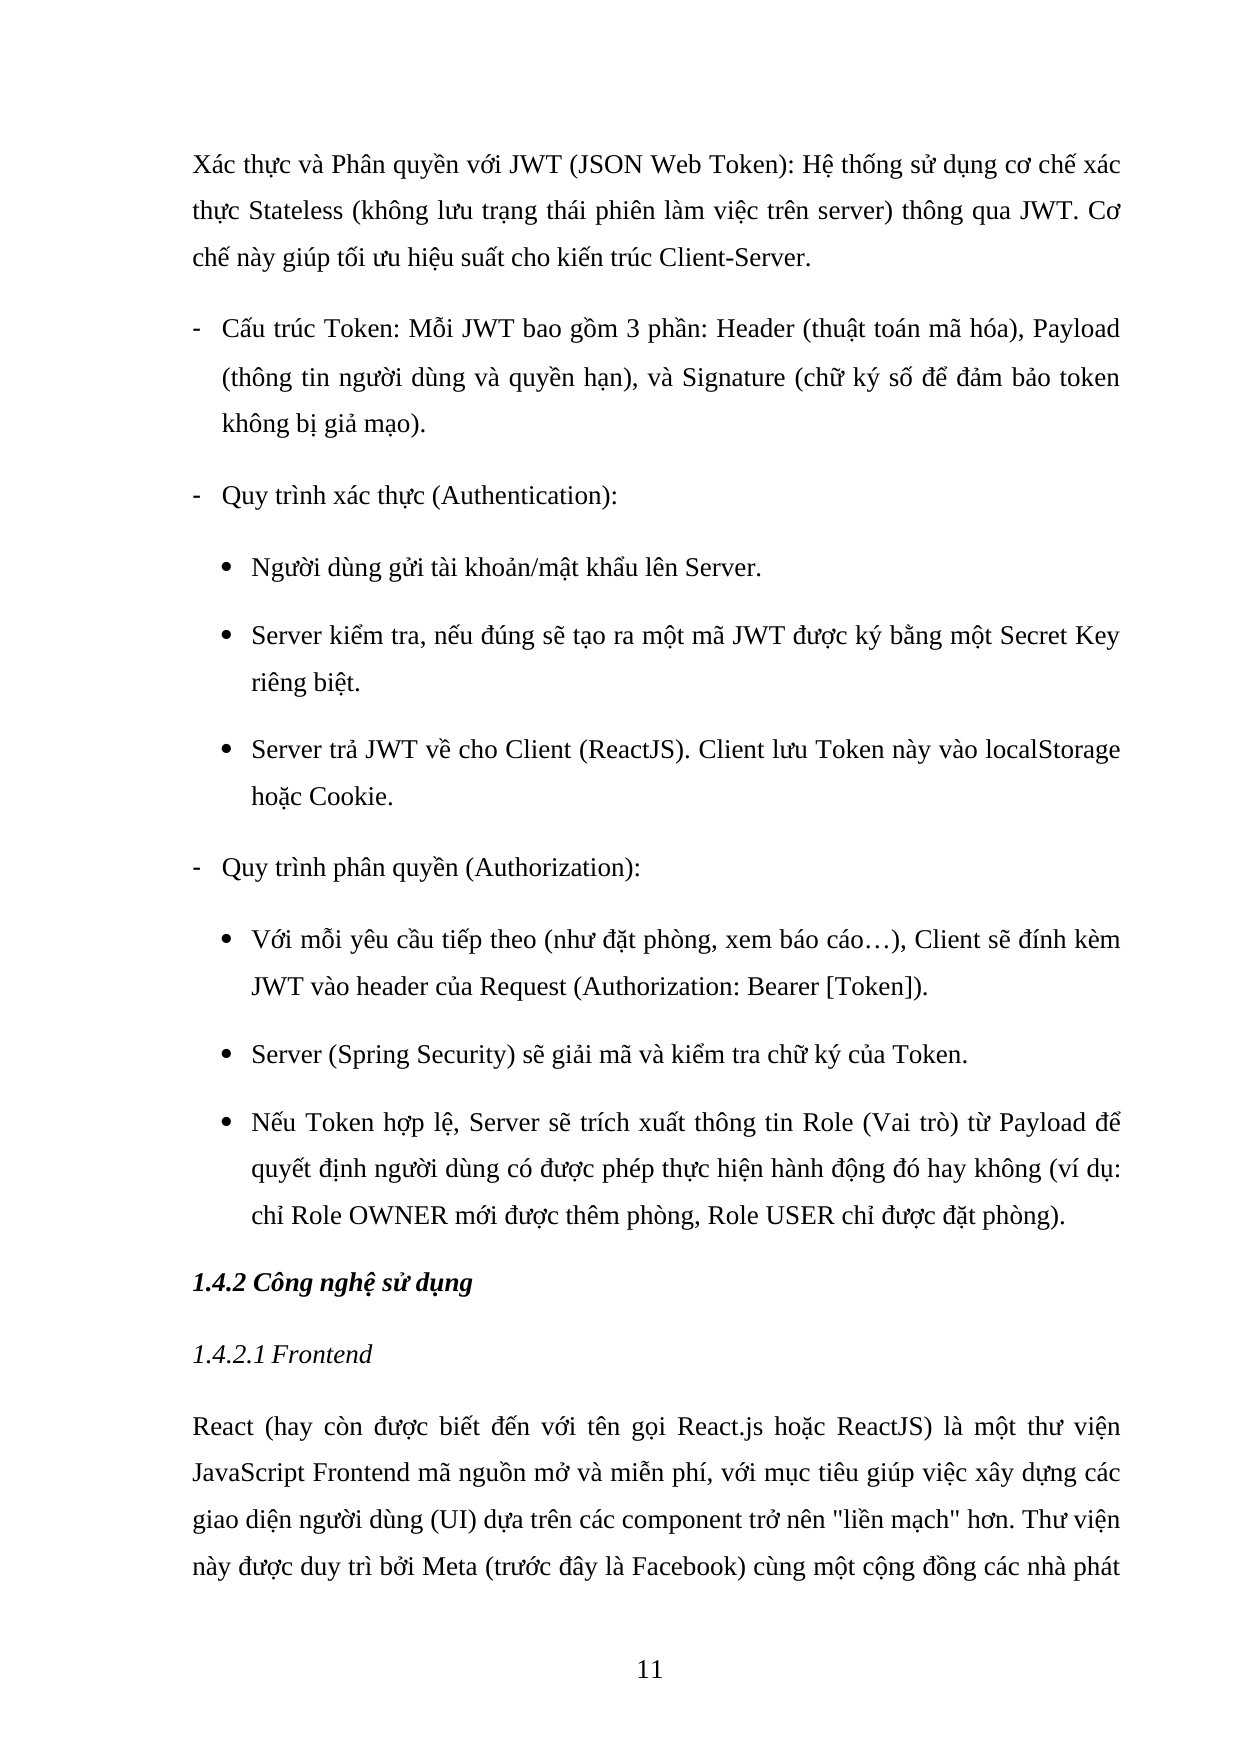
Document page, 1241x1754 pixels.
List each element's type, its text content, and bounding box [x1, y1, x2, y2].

list Quy trình phân quyền (Authorization): [192, 847, 1122, 884]
text Xác thực và Phân quyền với JWT (JSON Web Token): Hệ thống sử dụng cơ chế xác thực Stateless (không lưu trạng thái phiên làm việc trên server) thông qua JWT. Cơ chế này giúp tối ưu hiệu suất cho kiến trúc Client-Server. [192, 148, 1122, 272]
subtitle Công nghệ sử dụng [192, 1267, 1122, 1298]
list Server kiểm tra, nếu đúng sẽ tạo ra một mã JWT được ký bằng một Secret Key riêng biệt. [222, 619, 1122, 697]
list Server trả JWT về cho Client (ReactJS). Client lưu Token này vào localStorage hoặc Cookie. [222, 733, 1122, 811]
list Nếu Token hợp lệ, Server sẽ trích xuất thông tin Role (Vai trò) từ Payload để quyết định người dùng có được phép thực hiện hành động đó hay không (ví dụ: chỉ Role OWNER mới được thêm phòng, Role USER chỉ được đặt phòng). [222, 1106, 1122, 1230]
list Server (Spring Security) sẽ giải mã và kiểm tra chữ ký của Token. [222, 1038, 1122, 1069]
subtitle Frontend [192, 1338, 1122, 1369]
list Với mỗi yêu cầu tiếp theo (như đặt phòng, xem báo cáo…), Client sẽ đính kèm JWT vào header của Request (Authorization: Bearer [Token]). [222, 924, 1122, 1002]
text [192, 1410, 1122, 1581]
list Người dùng gửi tài khoản/mật khẩu lên Server. [222, 551, 1122, 582]
list Cấu trúc Token: Mỗi JWT bao gồm 3 phần: Header (thuật toán mã hóa), Payload (thông tin người dùng và quyền hạn), và Signature (chữ ký số để đảm bảo token không bị giả mạo). [192, 308, 1122, 439]
list Quy trình xác thực (Authentication): [192, 475, 1122, 512]
